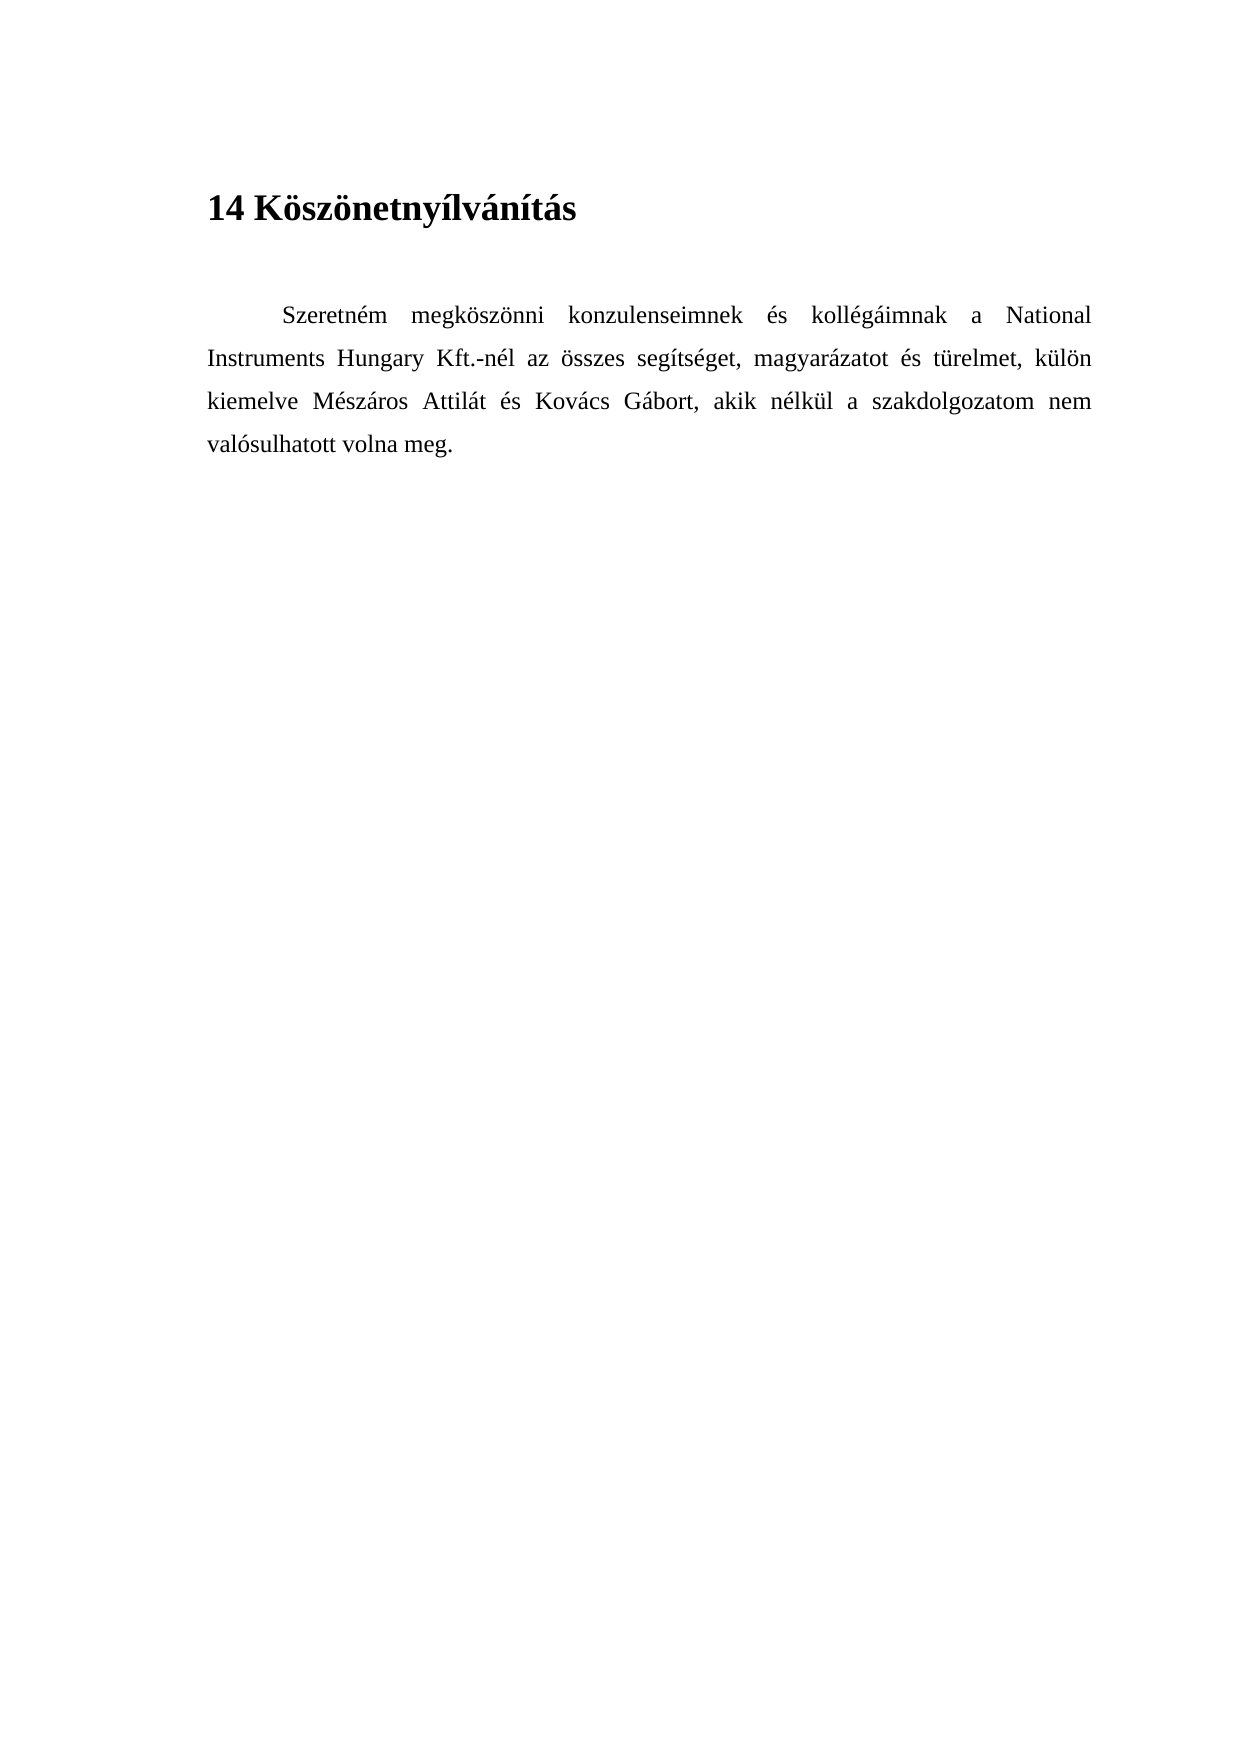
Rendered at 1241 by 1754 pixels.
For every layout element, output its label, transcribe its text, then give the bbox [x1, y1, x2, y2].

subtitle Köszönetnyílvánítás [207, 185, 1092, 228]
text Szeretném megköszönni konzulenseimnek és kollégáimnak a National Instruments Hungary Kft.-nél az összes segítséget, magyarázatot és türelmet, külön kiemelve Mészáros Attilát és Kovács Gábort, akik nélkül a szakdolgozatom nem valósulhatott volna meg. [207, 300, 1092, 458]
